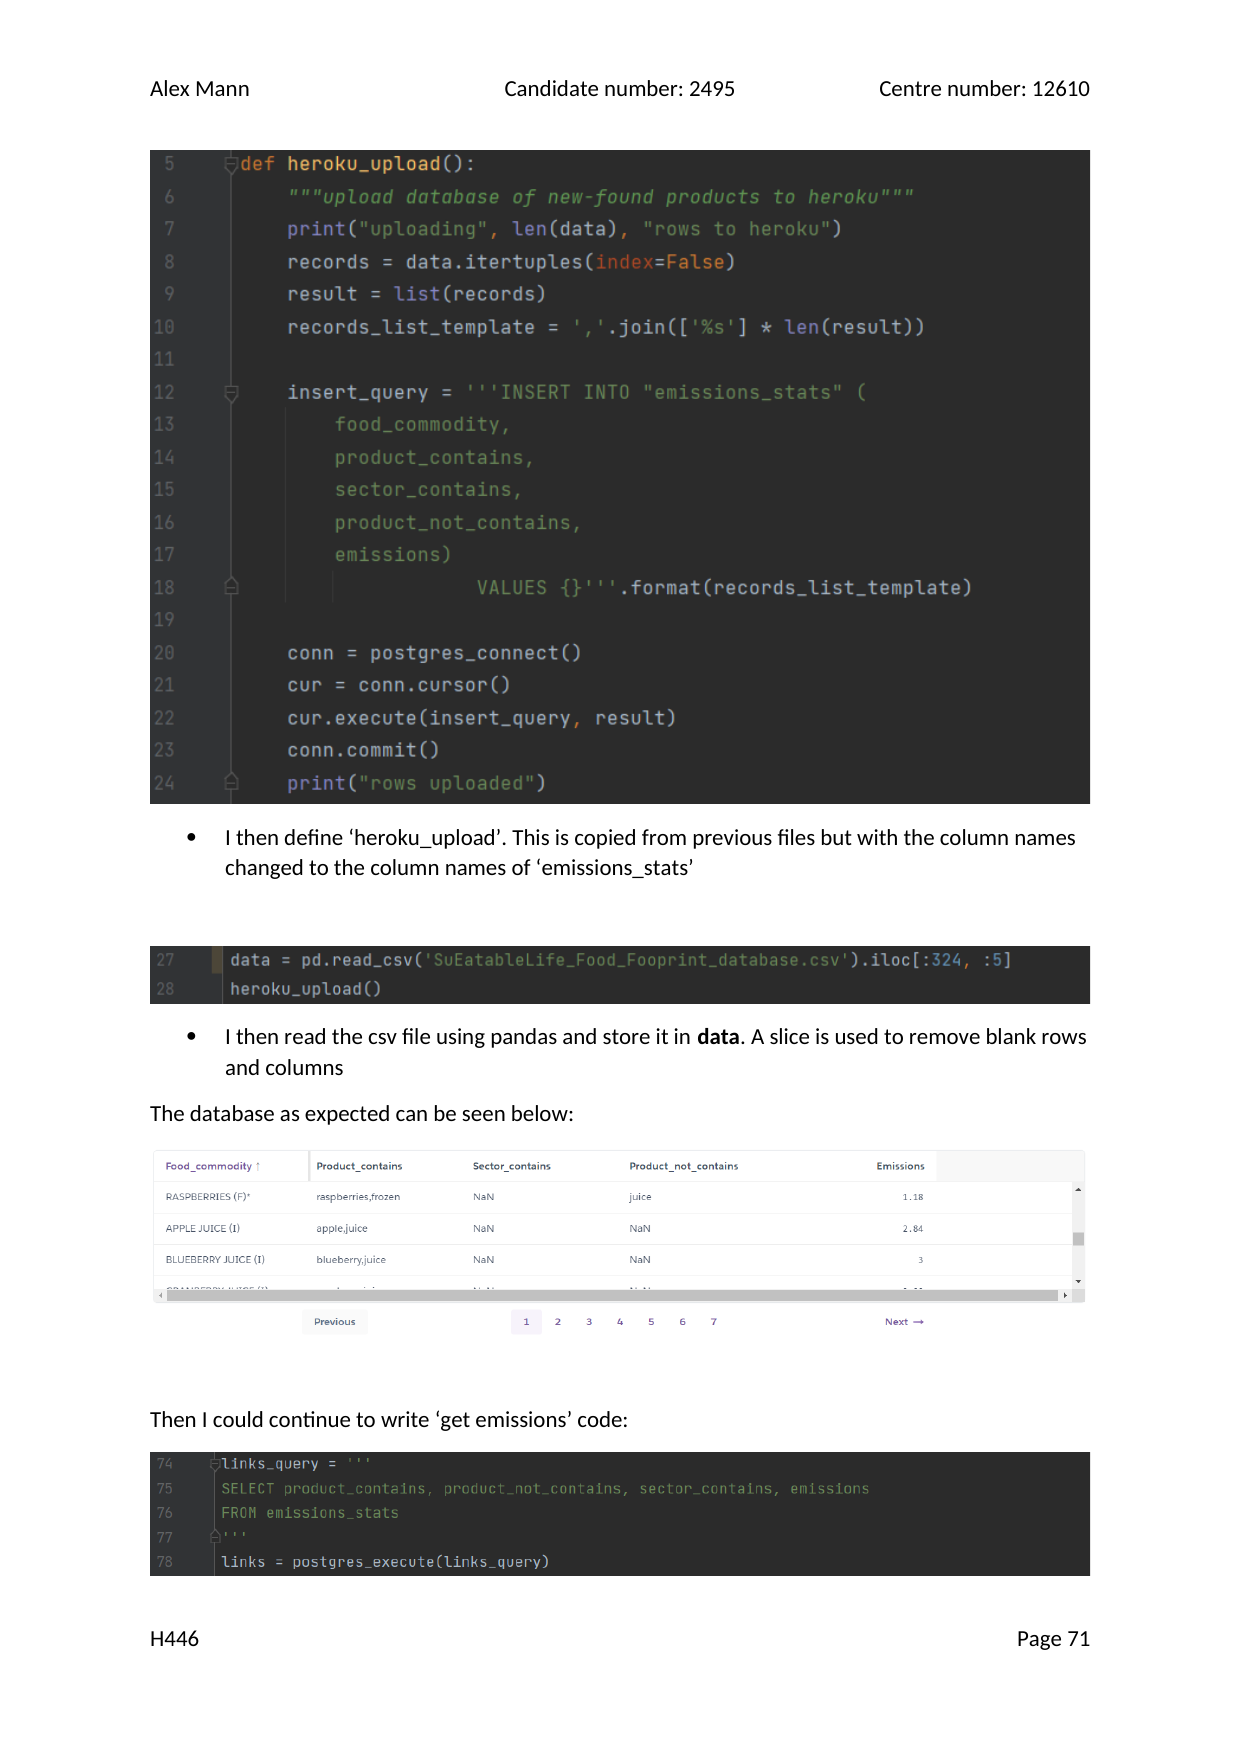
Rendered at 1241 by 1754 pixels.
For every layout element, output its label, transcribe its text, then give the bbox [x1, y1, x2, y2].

picture [150, 150, 1091, 804]
list I then read the csv file using pandas and store it in data. A slice is used to remove blank rows and columns [187, 1022, 1090, 1081]
picture [150, 1452, 1091, 1576]
list I then define ‘heroku_upload’. This is copied from previous files but with the column names changed to the column names of ‘emissions_stats’ [187, 823, 1090, 881]
text Then I could continue to write ‘get emissions’ code: [150, 1406, 1090, 1433]
picture [150, 946, 1091, 1004]
picture [150, 1146, 1091, 1340]
text The database as expected can be seen below: [150, 1099, 1090, 1128]
